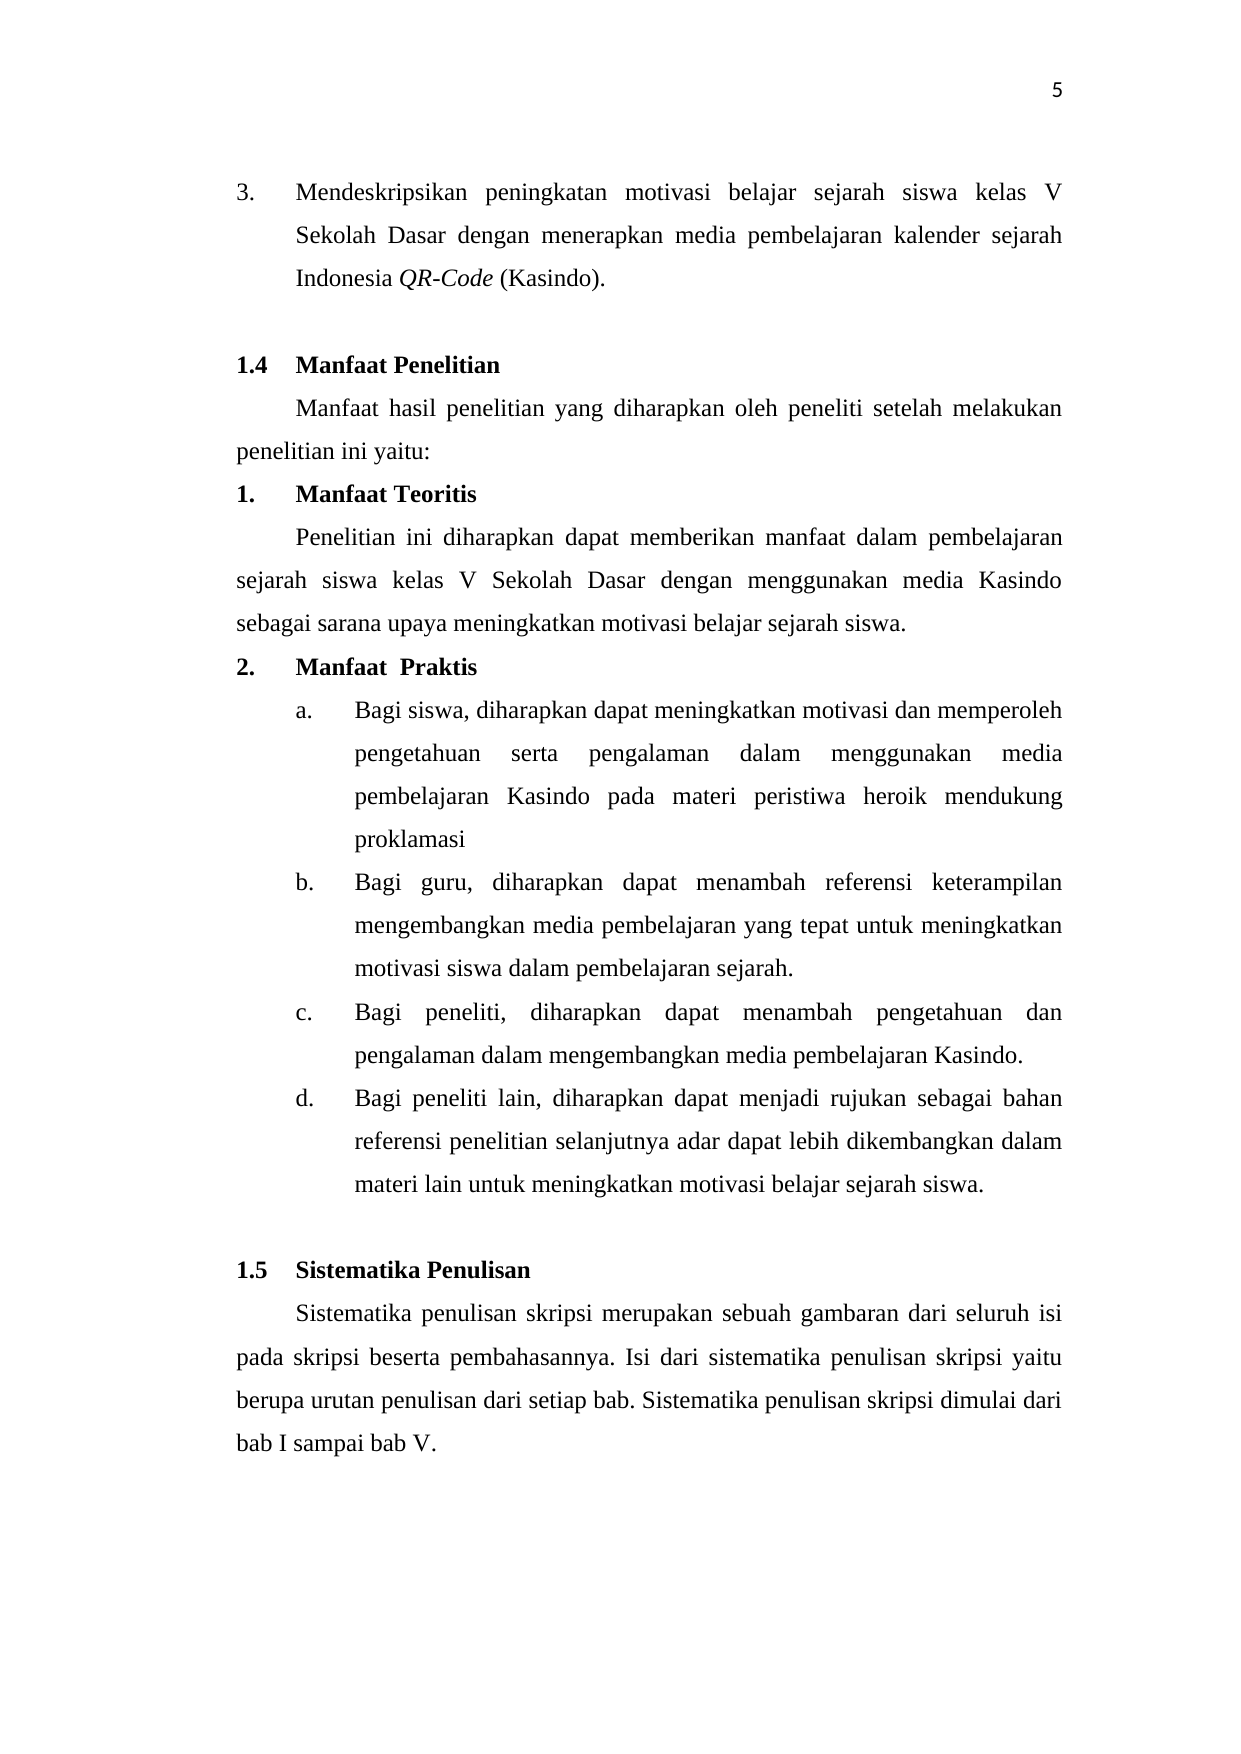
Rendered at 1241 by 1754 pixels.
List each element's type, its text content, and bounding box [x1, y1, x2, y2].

list Sistematika Penulisan [236, 1255, 1063, 1284]
text Manfaat hasil penelitian yang diharapkan oleh peneliti setelah melakukan penelitian ini yaitu: [236, 393, 1063, 465]
list Manfaat Praktis [236, 652, 1063, 680]
text Penelitian ini diharapkan dapat memberikan manfaat dalam pembelajaran sejarah siswa kelas V Sekolah Dasar dengan menggunakan media Kasindo sebagai sarana upaya meningkatkan motivasi belajar sejarah siswa. [236, 522, 1063, 637]
list Bagi peneliti, diharapkan dapat menambah pengetahuan dan pengalaman dalam mengembangkan media pembelajaran Kasindo. [295, 997, 1063, 1068]
list Manfaat Teoritis [236, 479, 1063, 508]
list Manfaat Penelitian [236, 350, 1063, 378]
list Bagi guru, diharapkan dapat menambah referensi keterampilan mengembangkan media pembelajaran yang tepat untuk meningkatkan motivasi siswa dalam pembelajaran sejarah. [295, 867, 1063, 982]
list Bagi peneliti lain, diharapkan dapat menjadi rujukan sebagai bahan referensi penelitian selanjutnya adar dapat lebih dikembangkan dalam materi lain untuk meningkatkan motivasi belajar sejarah siswa. [295, 1083, 1063, 1198]
text Sistematika penulisan skripsi merupakan sebuah gambaran dari seluruh isi pada skripsi beserta pembahasannya. Isi dari sistematika penulisan skripsi yaitu berupa urutan penulisan dari setiap bab. Sistematika penulisan skripsi dimulai dari bab I sampai bab V. [236, 1298, 1063, 1457]
list Bagi siswa, diharapkan dapat meningkatkan motivasi dan memperoleh pengetahuan serta pengalaman dalam menggunakan media pembelajaran Kasindo pada materi peristiwa heroik mendukung proklamasi [295, 695, 1063, 853]
list Mendeskripsikan peningkatan motivasi belajar sejarah siswa kelas V Sekolah Dasar dengan menerapkan media pembelajaran kalender sejarah Indonesia QR-Code (Kasindo). [236, 177, 1063, 292]
